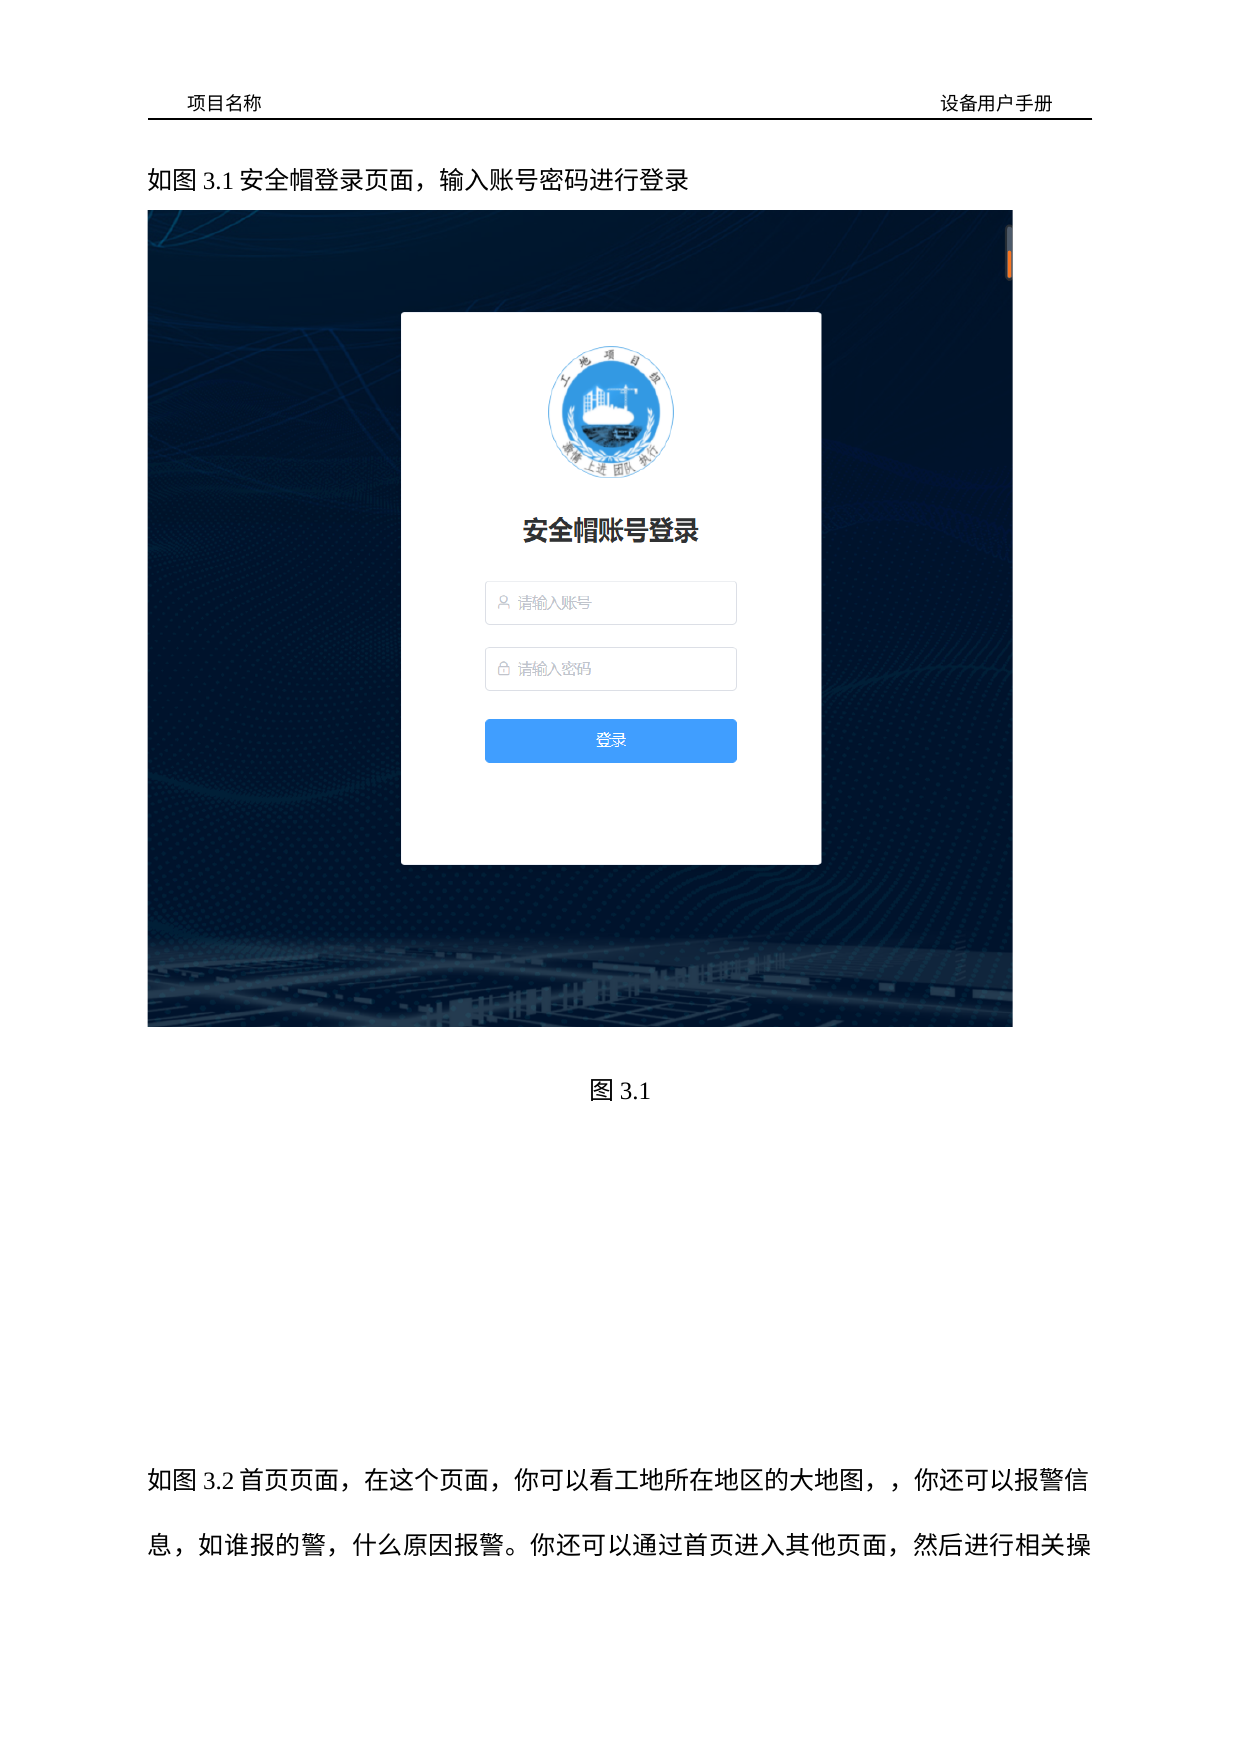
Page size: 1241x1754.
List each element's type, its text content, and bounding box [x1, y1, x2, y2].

text 图3.1 [148, 1056, 1092, 1121]
picture [147, 210, 1013, 1027]
text 如图3.1安全帽登录页面，输入账号密码进行登录 [148, 146, 1092, 211]
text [148, 1446, 1092, 1576]
